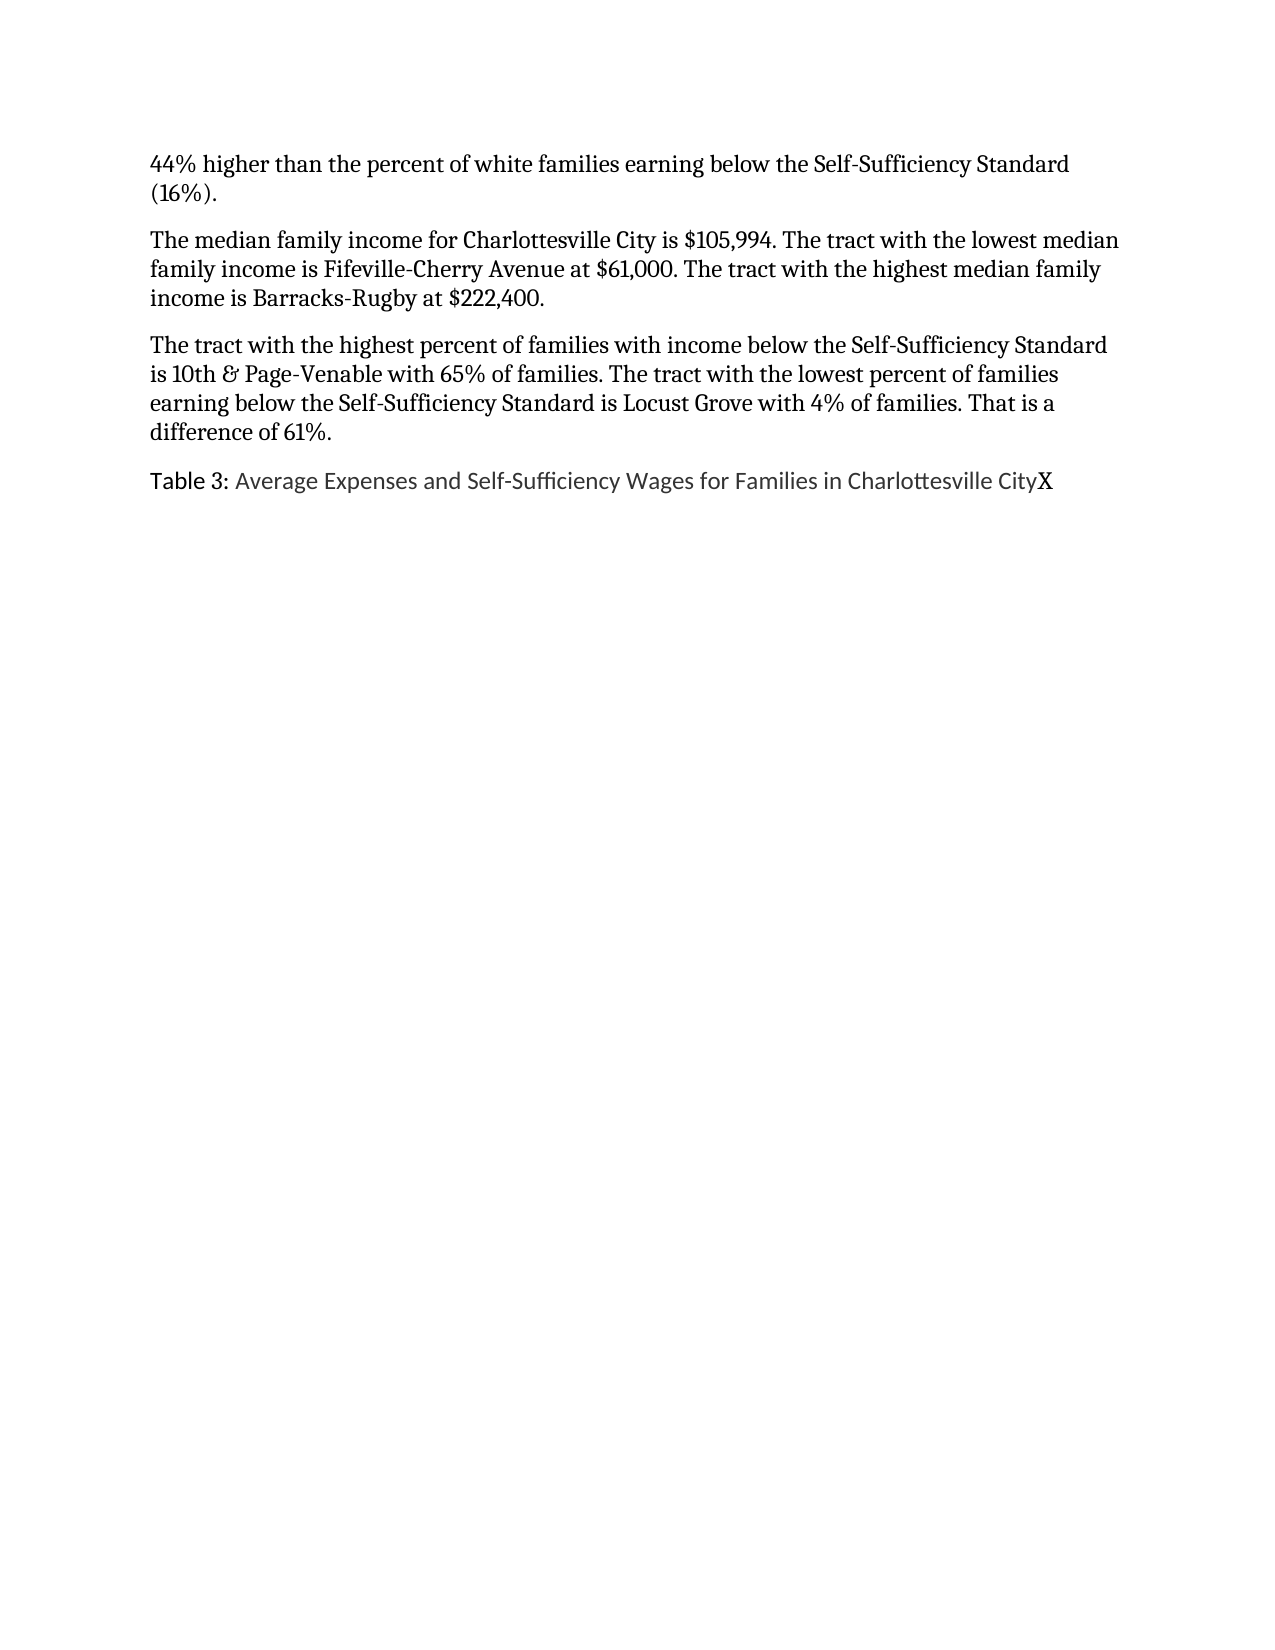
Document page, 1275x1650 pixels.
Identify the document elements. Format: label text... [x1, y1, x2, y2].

text The median family income for Charlottesville City is $105,994. The tract with the lowest median family income is Fifeville-Cherry Avenue at $61,000. The tract with the highest median family income is Barracks-Rugby at $222,400. [150, 226, 1125, 312]
text The tract with the highest percent of families with income below the Self-Sufficiency Standard is 10th & Page-Venable with 65% of families. The tract with the lowest percent of families earning below the Self-Sufficiency Standard is Locust Grove with 4% of families. That is a difference of 61%. [150, 331, 1125, 446]
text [150, 150, 1125, 207]
